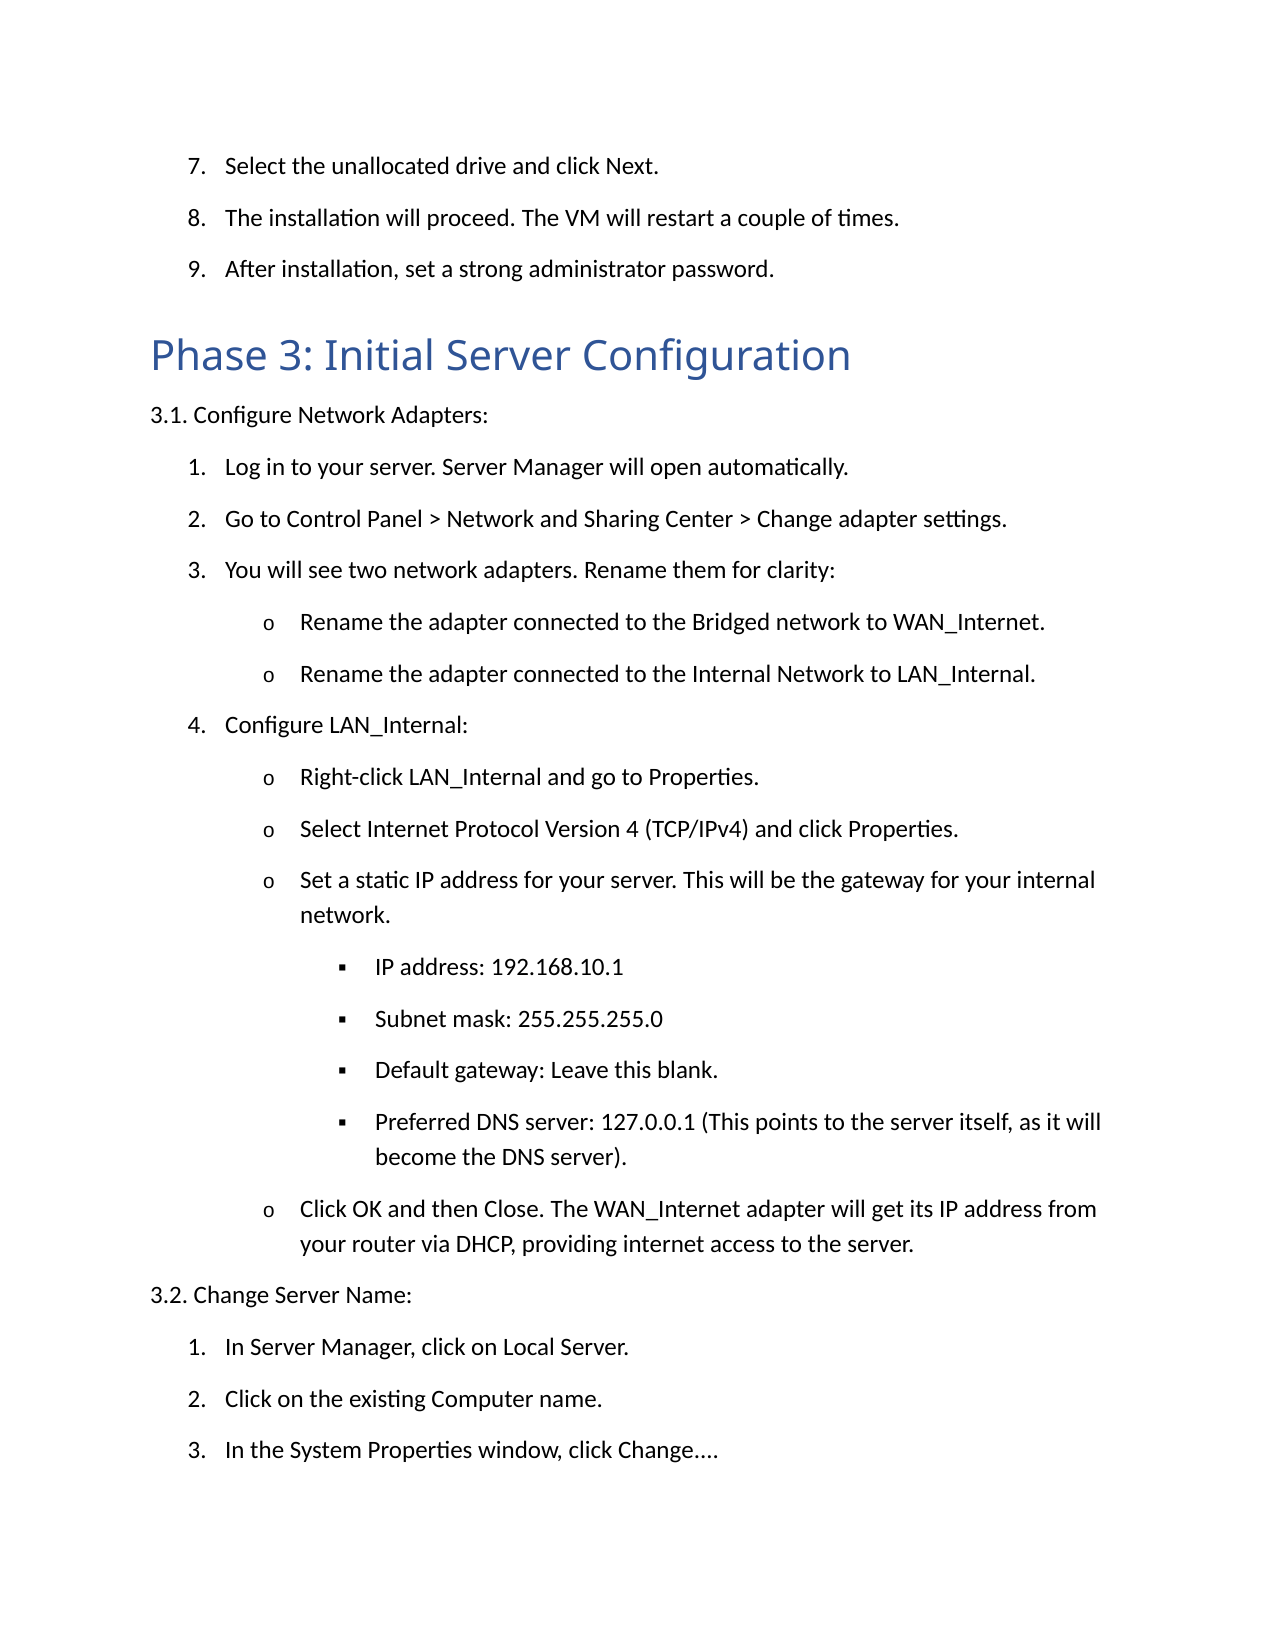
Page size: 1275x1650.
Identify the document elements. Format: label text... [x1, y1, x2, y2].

subtitle Phase 3: Initial Server Configuration [150, 326, 1125, 383]
list You will see two network adapters. Rename them for clarity: [187, 554, 1125, 585]
list Configure LAN_Internal: [187, 709, 1125, 740]
list Subnet mask: 255.255.255.0 [337, 1003, 1125, 1033]
list IP address: 192.168.10.1 [337, 951, 1125, 982]
list Go to Control Panel > Network and Sharing Center > Change adapter settings. [187, 503, 1125, 533]
list Log in to your server. Server Manager will open automatically. [187, 451, 1125, 482]
list In the System Properties window, click Change.... [187, 1434, 1125, 1465]
list Select Internet Protocol Version 4 (TCP/IPv4) and click Properties. [262, 813, 1125, 843]
list Set a static IP address for your server. This will be the gateway for your internal network. [262, 864, 1125, 930]
list Right-click LAN_Internal and go to Properties. [262, 761, 1125, 792]
list Click OK and then Close. The WAN_Internet adapter will get its IP address from your router via DHCP, providing internet access to the server. [262, 1193, 1125, 1258]
text 3.1. Configure Network Adapters: [150, 399, 1125, 430]
list Click on the existing Computer name. [187, 1383, 1125, 1413]
list Select the unallocated drive and click Next. [187, 150, 1125, 181]
list Default gateway: Leave this blank. [337, 1054, 1125, 1085]
list Preferred DNS server: 127.0.0.1 (This points to the server itself, as it will become the DNS server). [337, 1106, 1125, 1172]
list Rename the adapter connected to the Bridged network to WAN_Internet. [262, 606, 1125, 637]
list After installation, set a strong administrator password. [187, 253, 1125, 284]
text 3.2. Change Server Name: [150, 1279, 1125, 1310]
list The installation will proceed. The VM will restart a couple of times. [187, 202, 1125, 232]
list In Server Manager, click on Local Server. [187, 1331, 1125, 1362]
list Rename the adapter connected to the Internal Network to LAN_Internal. [262, 658, 1125, 688]
